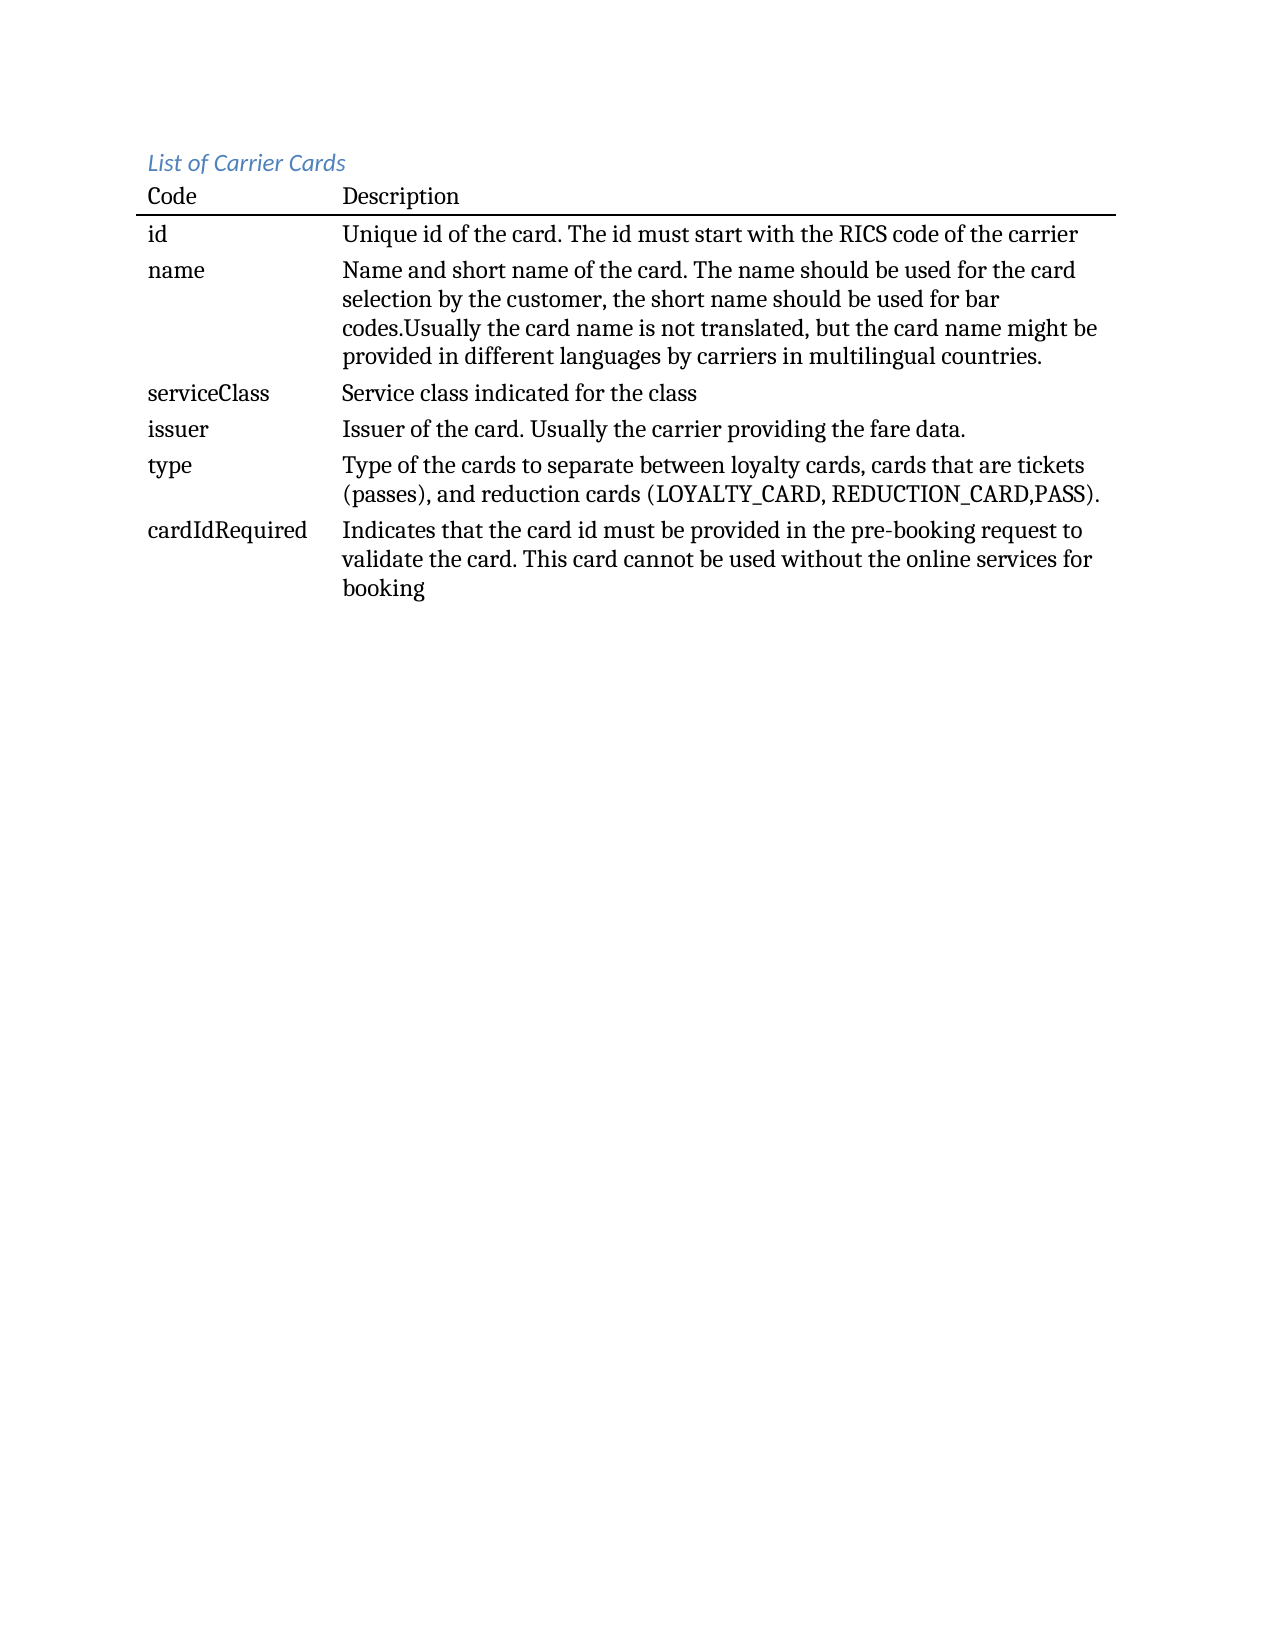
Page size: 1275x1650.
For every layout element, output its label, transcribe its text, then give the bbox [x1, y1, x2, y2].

subtitle List of Carrier Cards [148, 148, 1127, 178]
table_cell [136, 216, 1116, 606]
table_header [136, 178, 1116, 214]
